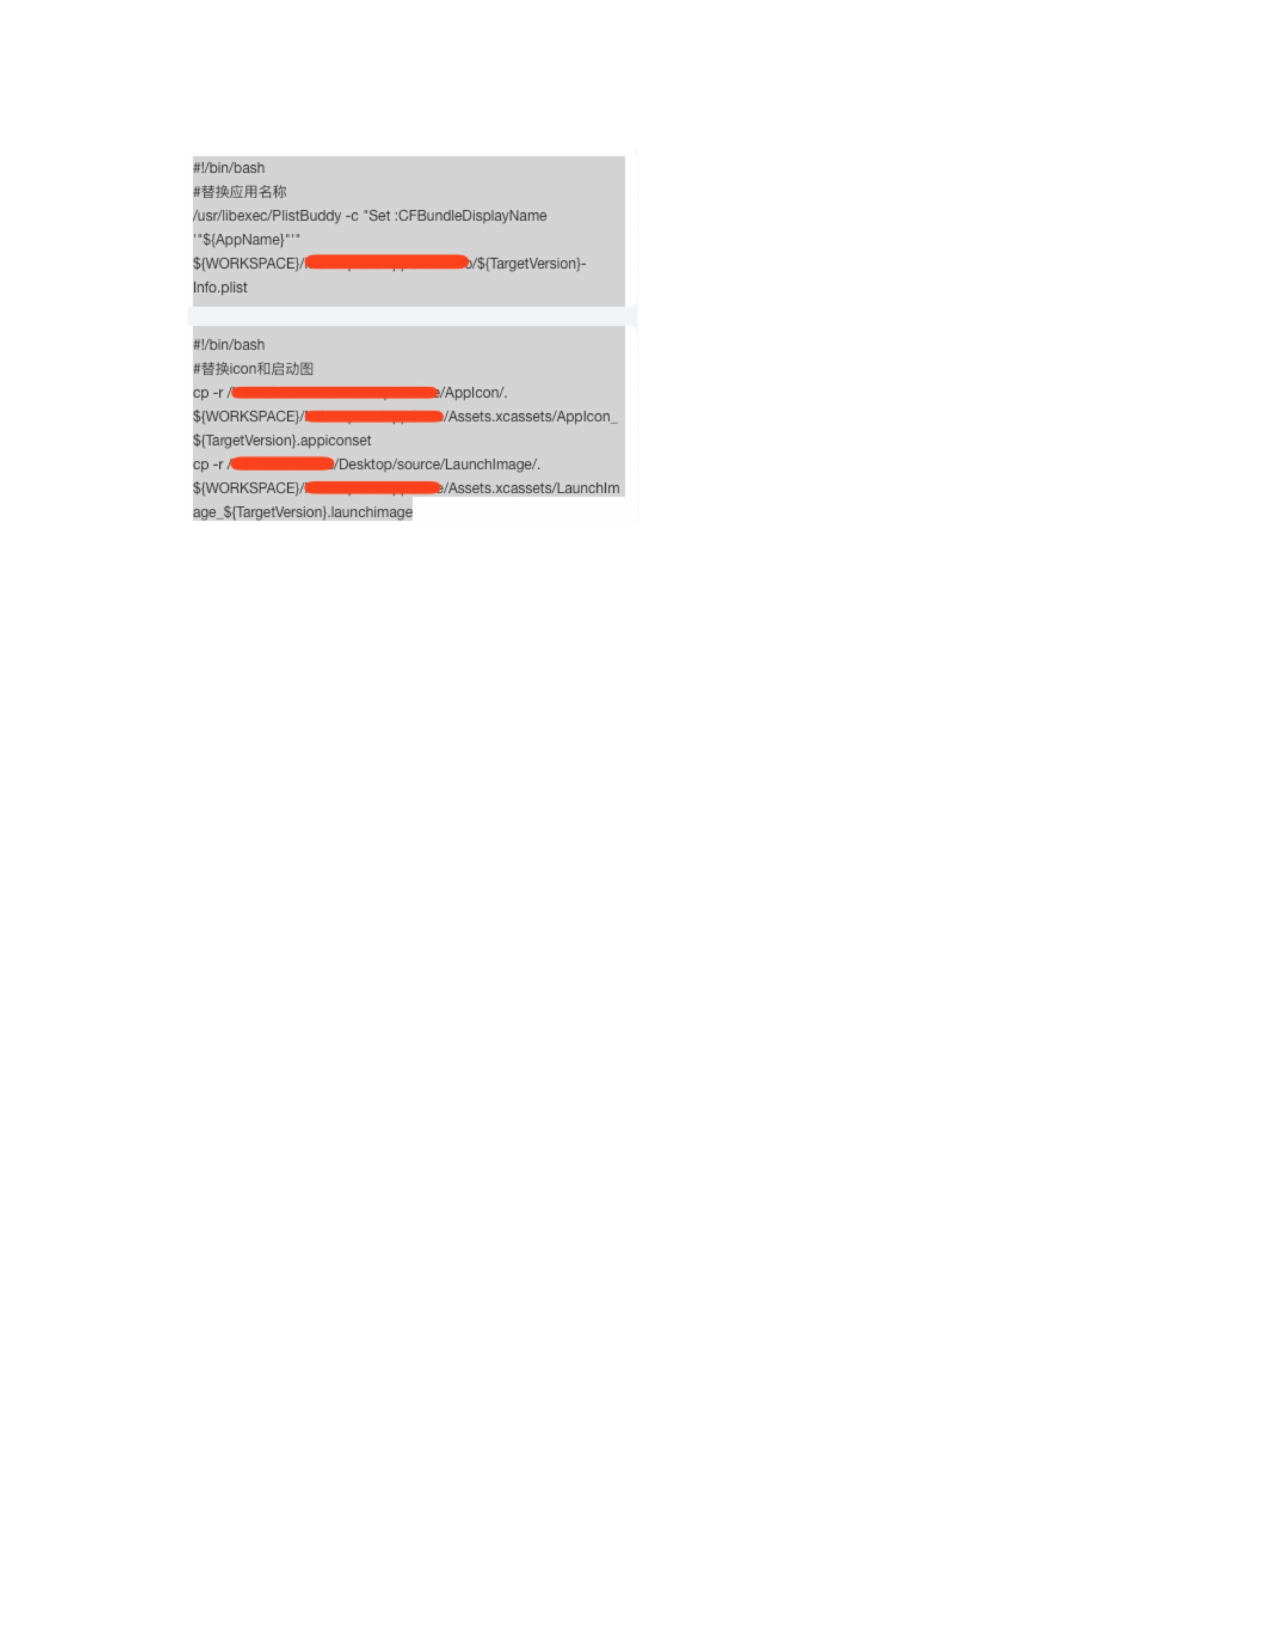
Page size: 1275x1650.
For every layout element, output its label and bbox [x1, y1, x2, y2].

picture [187, 150, 638, 524]
